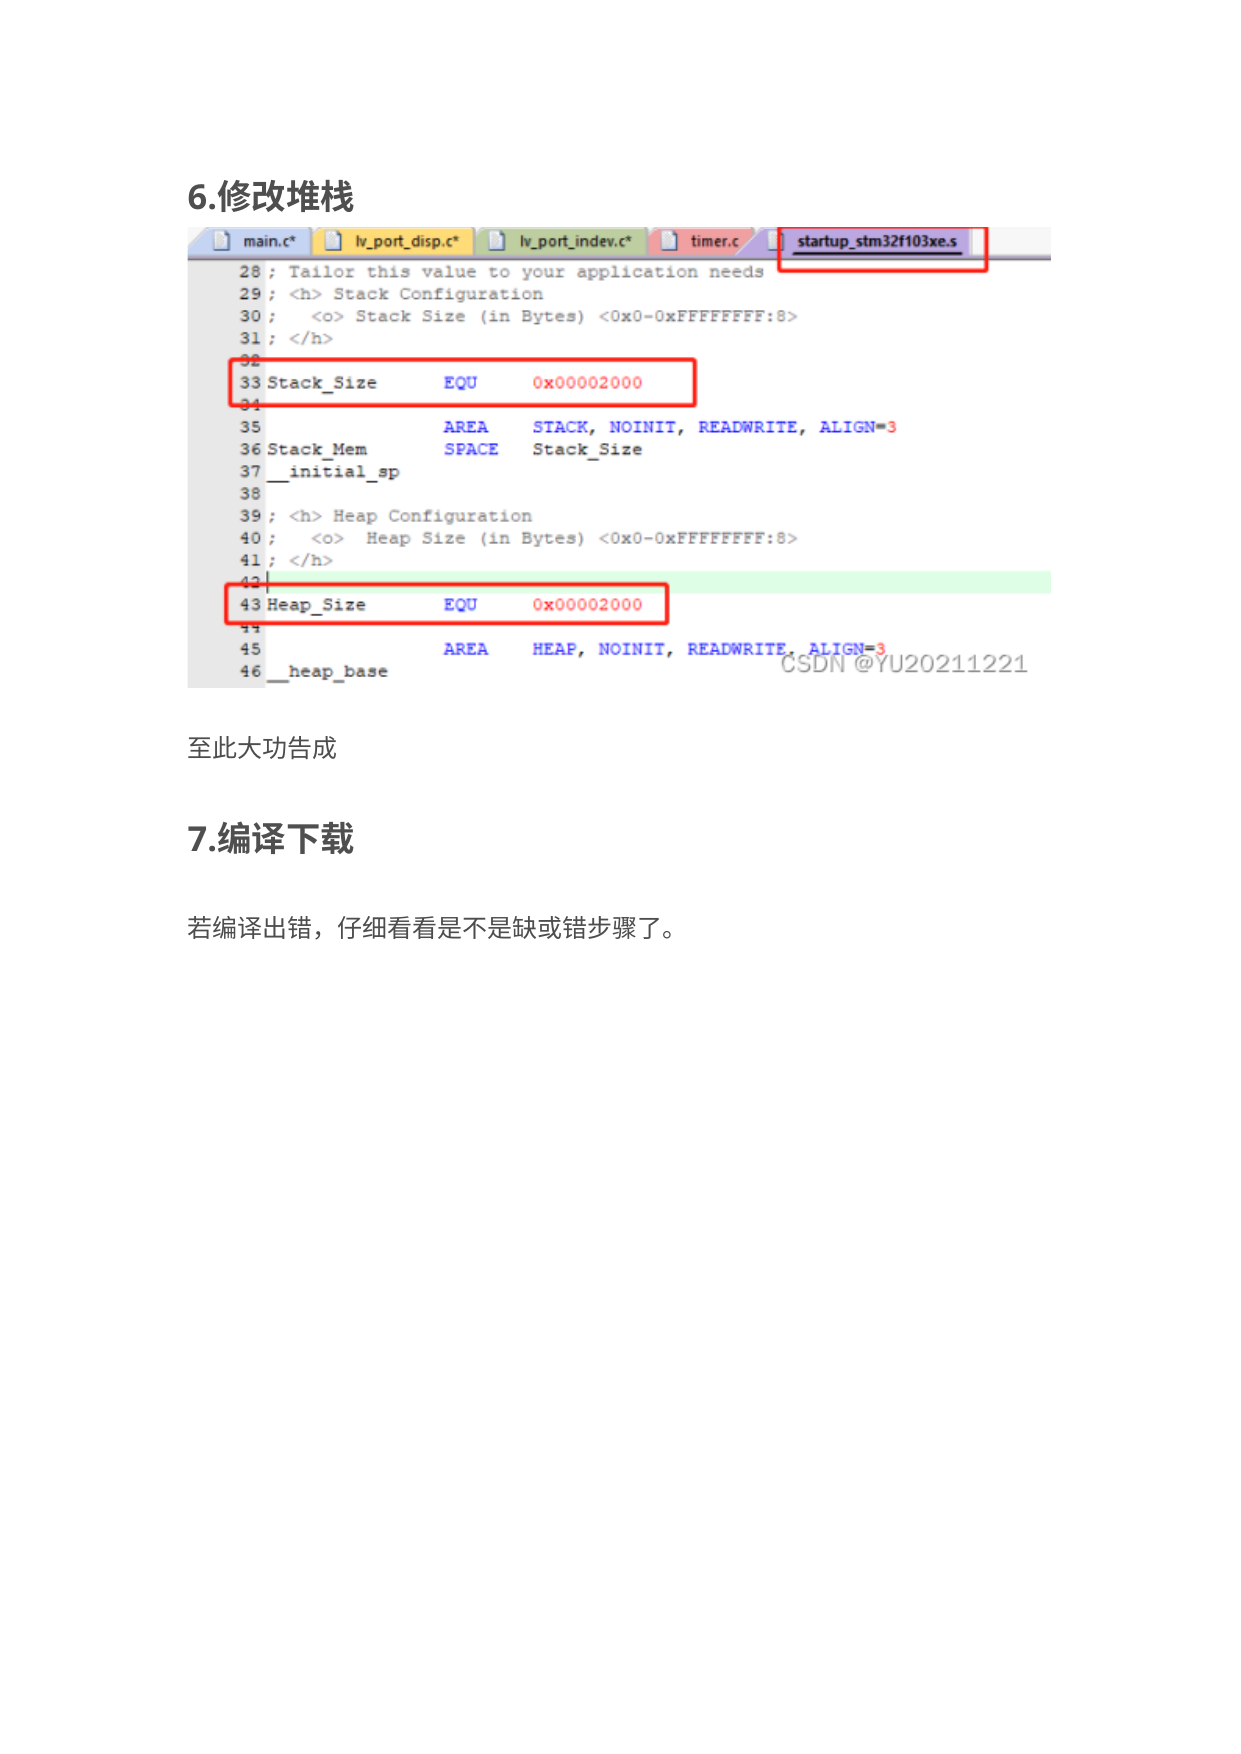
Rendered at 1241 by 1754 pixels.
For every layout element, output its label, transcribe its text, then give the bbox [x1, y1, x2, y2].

subtitle 6.修改堆栈 [187, 162, 1053, 227]
picture [187, 227, 1051, 688]
subtitle 7.编译下载 [187, 804, 1053, 869]
text 若编译出错，仔细看看是不是缺或错步骤了。 [187, 894, 1053, 959]
